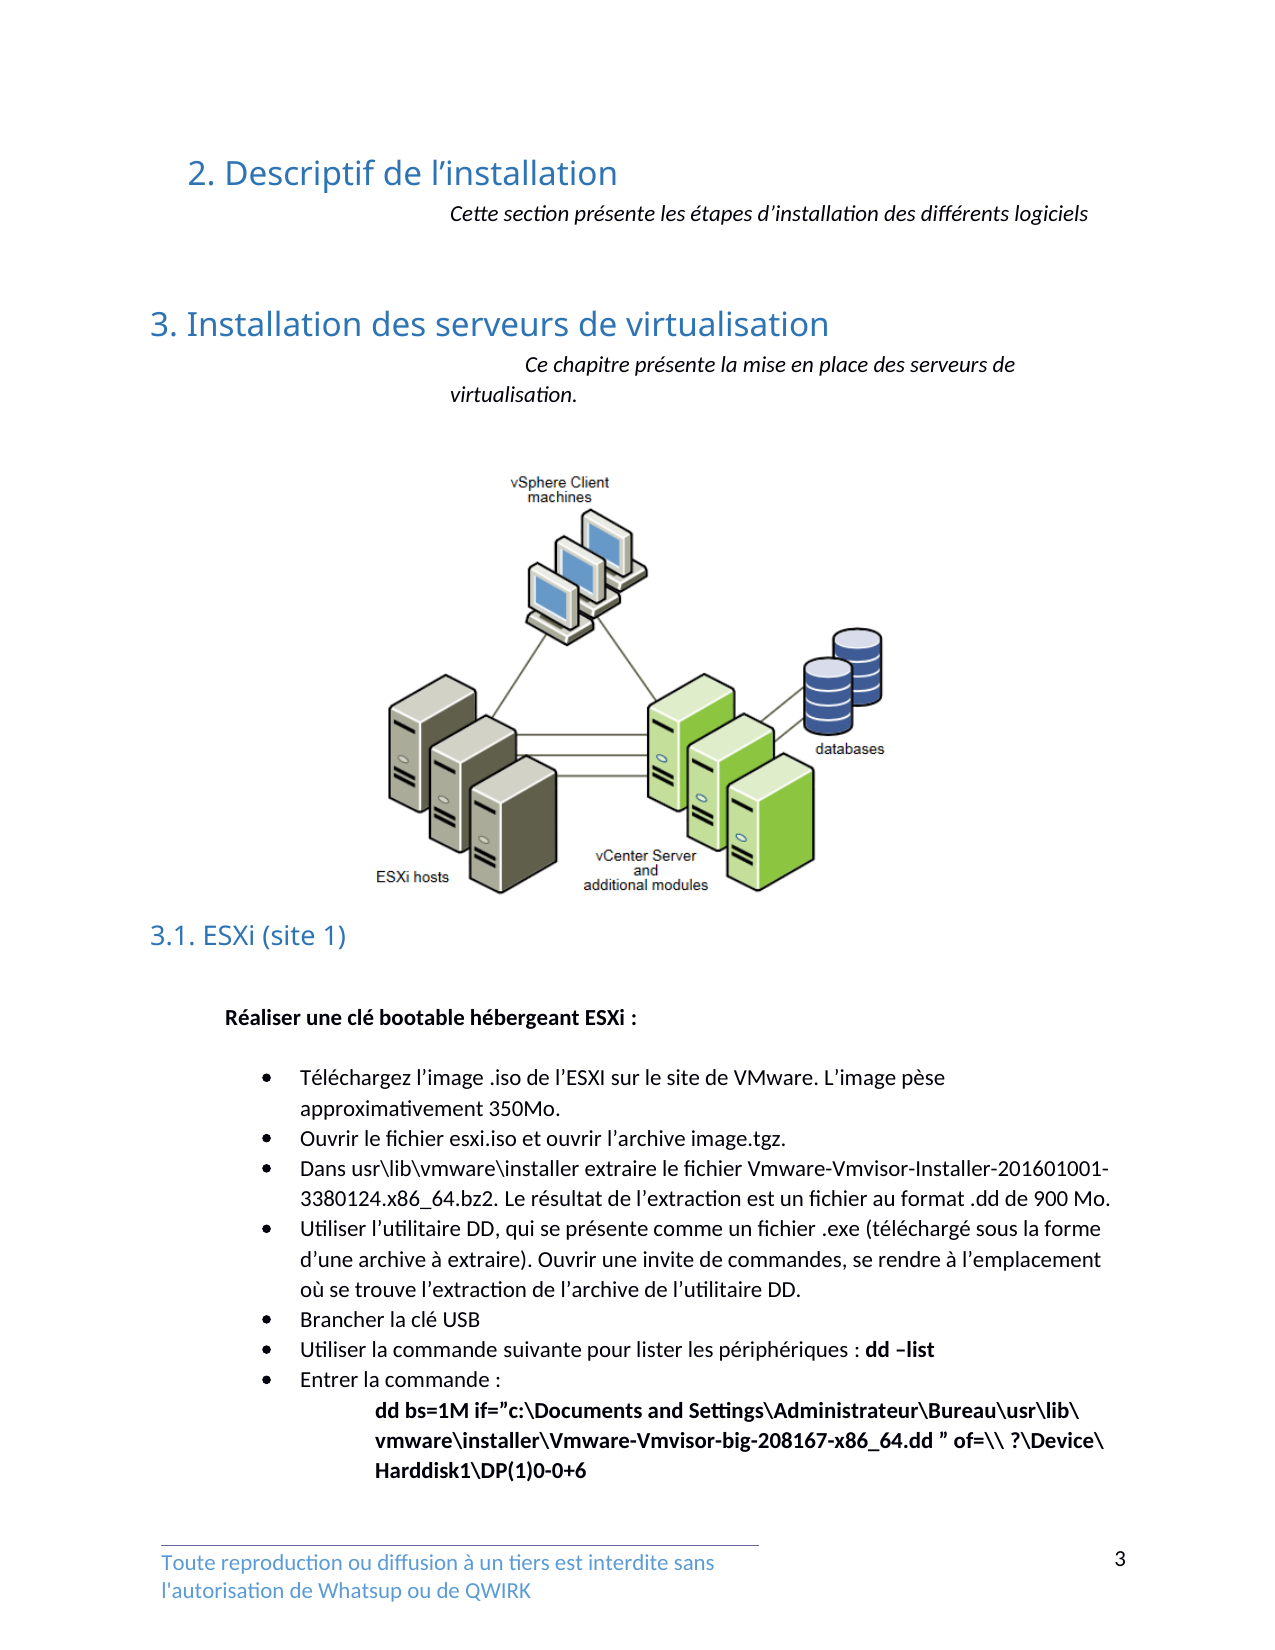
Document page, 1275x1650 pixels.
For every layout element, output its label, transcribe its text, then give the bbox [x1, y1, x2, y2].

list Utiliser l’utilitaire DD, qui se présente comme un fichier .exe (téléchargé sous la forme d’une archive à extraire). Ouvrir une invite de commandes, se rendre à l’emplacement où se trouve l’extraction de l’archive de l’utilitaire DD. [262, 1214, 1125, 1303]
list Entrer la commande : [262, 1366, 1125, 1394]
subtitle 3. Installation des serveurs de virtualisation [150, 301, 1125, 346]
list Ouvrir le fichier esxi.iso et ouvrir l’archive image.tgz. [262, 1124, 1125, 1152]
list Brancher la clé USB [262, 1305, 1125, 1333]
text Cette section présente les étapes d’installation des différents logiciels [375, 199, 1125, 227]
picture [375, 473, 900, 898]
list Ce chapitre présente la mise en place des serveurs de virtualisation. [450, 350, 1125, 408]
list Téléchargez l’image .iso de l’ESXI sur le site de VMware. L’image pèse approximativement 350Mo. [262, 1063, 1125, 1122]
list dd bs=1M if=”c:\Documents and Settings\Administrateur\Bureau\usr\lib\vmware\installer\Vmware-Vmvisor-big-208167-x86_64.dd ” of=\\ ?\Device\Harddisk1\DP(1)0-0+6 [375, 1396, 1125, 1484]
list Utiliser la commande suivante pour lister les périphériques : dd –list [262, 1335, 1125, 1363]
list Réaliser une clé bootable hébergeant ESXi : [225, 1003, 1125, 1031]
subtitle 2. Descriptif de l’installation [187, 150, 1125, 195]
list Dans usr\lib\vmware\installer extraire le fichier Vmware-Vmvisor-Installer-201601001-3380124.x86_64.bz2. Le résultat de l’extraction est un fichier au format .dd de 900 Mo. [262, 1154, 1125, 1212]
subtitle 3.1. ESXi (site 1) [150, 916, 1125, 953]
